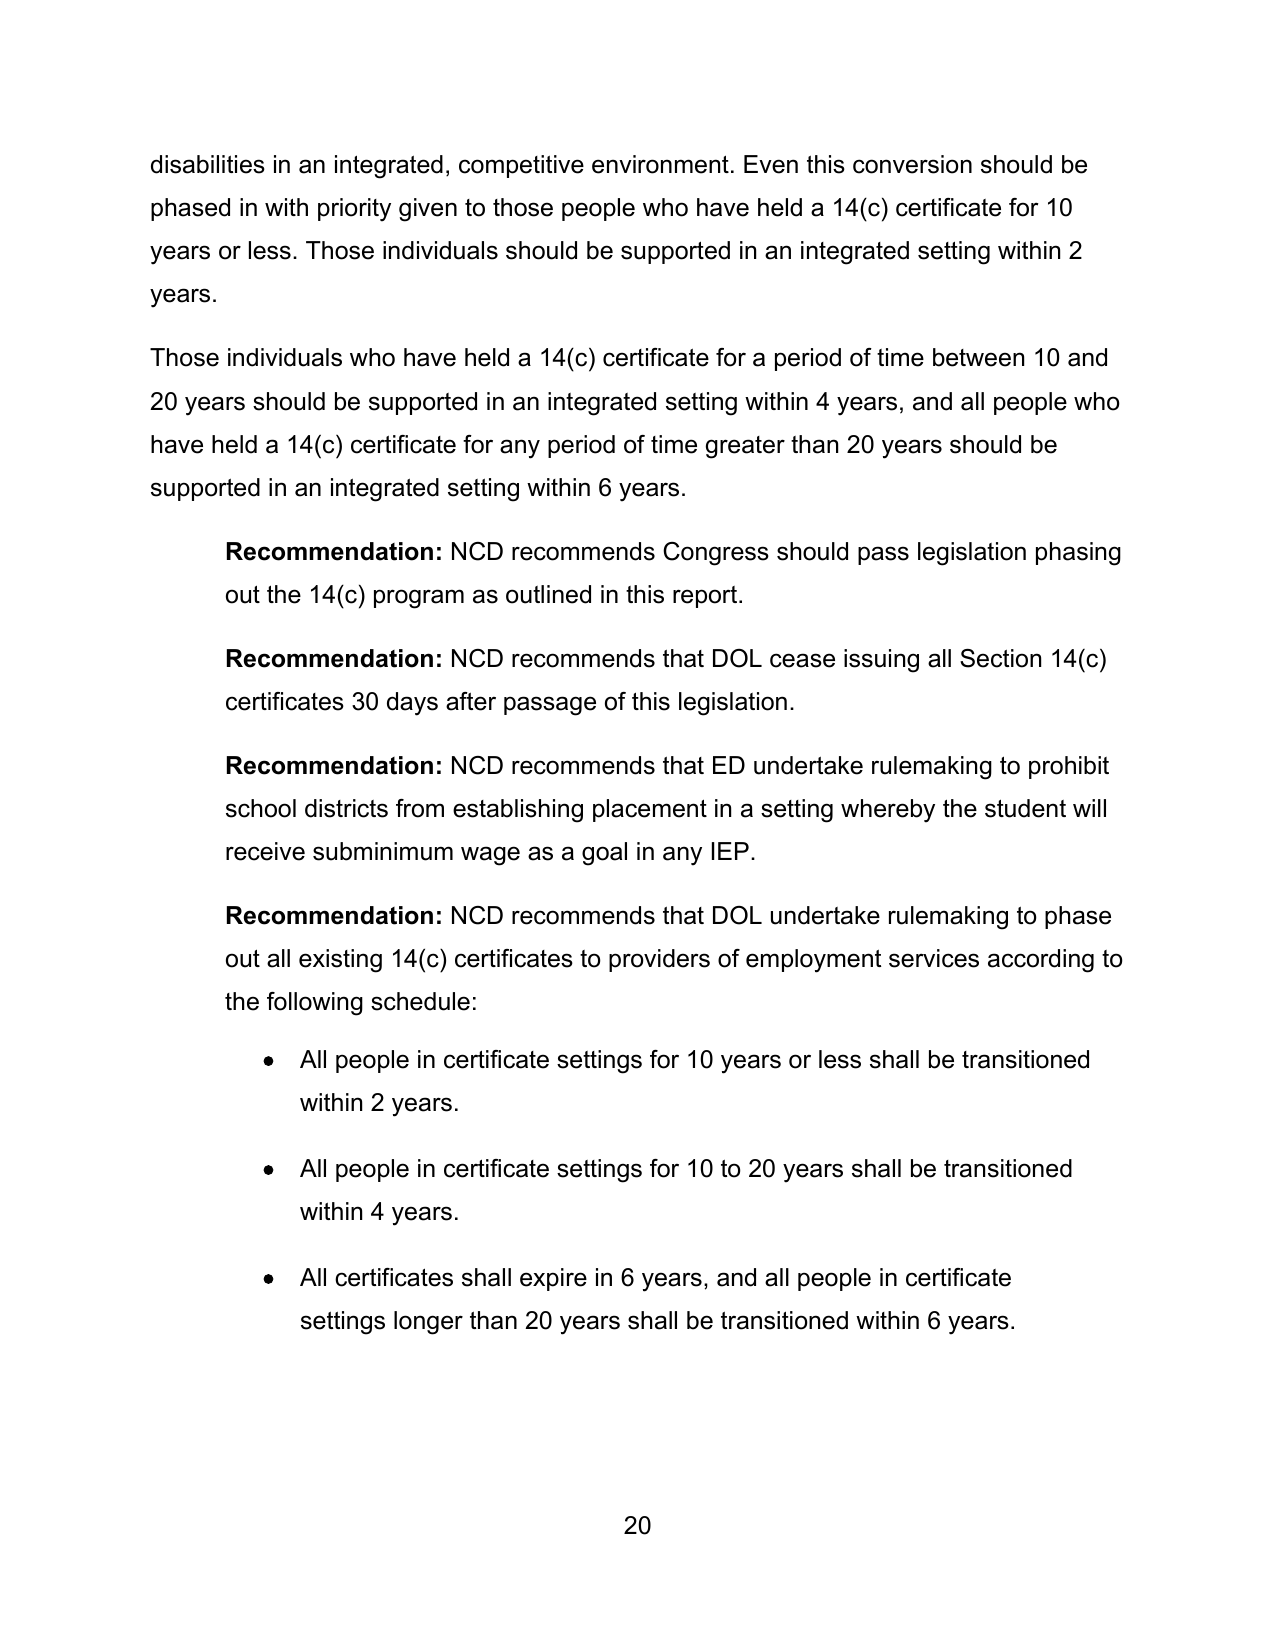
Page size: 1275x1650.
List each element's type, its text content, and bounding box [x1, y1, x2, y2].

text Recommendation: NCD recommends that ED undertake rulemaking to prohibit school districts from establishing placement in a setting whereby the student will receive subminimum wage as a goal in any IEP. [225, 751, 1125, 866]
text Recommendation: NCD recommends that DOL cease issuing all Section 14(c) certificates 30 days after passage of this legislation. [225, 644, 1125, 716]
text Recommendation: NCD recommends that DOL undertake rulemaking to phase out all existing 14(c) certificates to providers of employment services according to the following schedule: [225, 901, 1125, 1016]
text Recommendation: NCD recommends Congress should pass legislation phasing out the 14(c) program as outlined in this report. [225, 537, 1125, 608]
list All certificates shall expire in 6 years, and all people in certificate settings longer than 20 years shall be transitioned within 6 years. [262, 1261, 1095, 1334]
list All people in certificate settings for 10 to 20 years shall be transitioned within 4 years. [262, 1152, 1095, 1226]
text Those individuals who have held a 14(c) certificate for a period of time between 10 and 20 years should be supported in an integrated setting within 4 years, and all people who have held a 14(c) certificate for any period of time greater than 20 years should be supported in an integrated setting within 6 years. [150, 343, 1125, 501]
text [150, 150, 1125, 308]
list All people in certificate settings for 10 years or less shall be transitioned within 2 years. [262, 1043, 1095, 1117]
